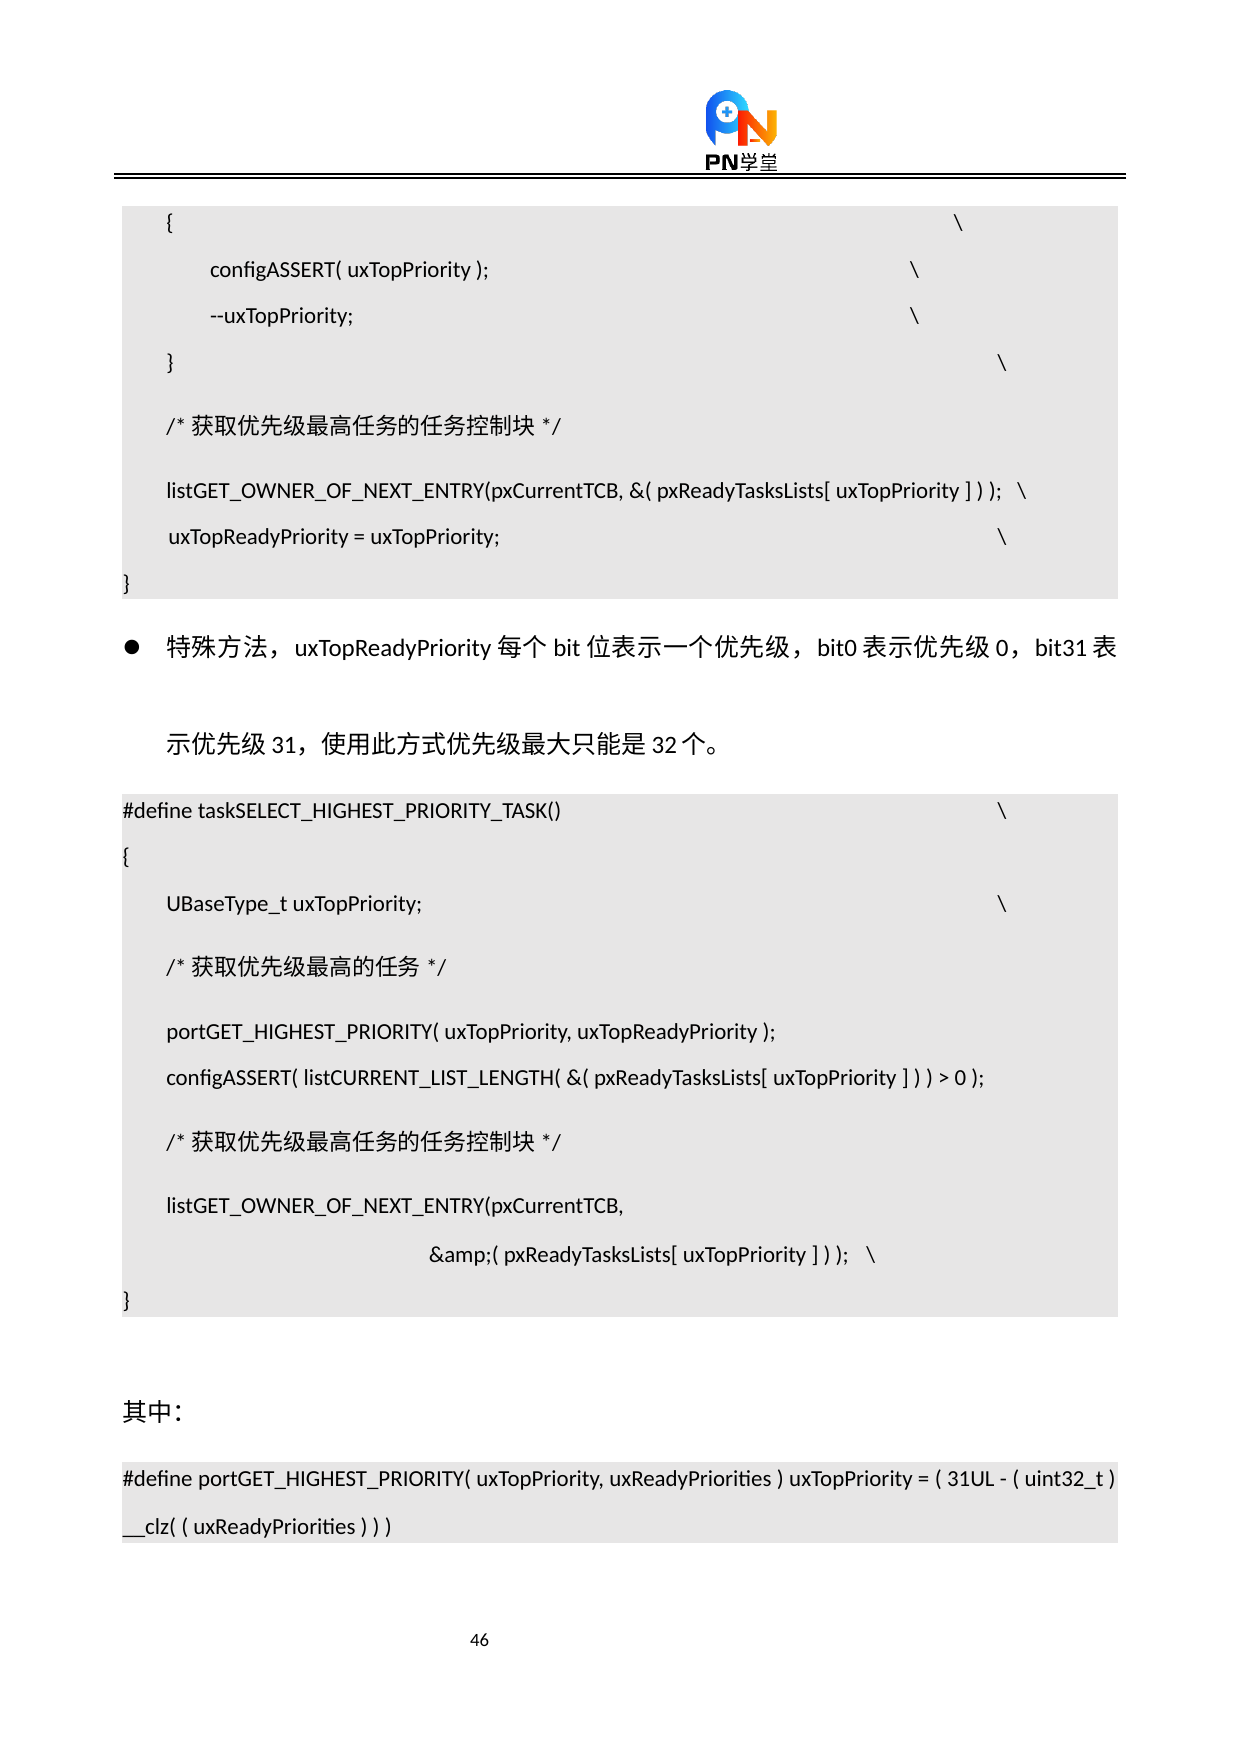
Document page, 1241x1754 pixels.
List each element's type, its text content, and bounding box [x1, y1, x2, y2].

list #define portGET_HIGHEST_PRIORITY( uxTopPriority, uxReadyPriorities ) uxTopPriority = ( 31UL - ( uint32_t ) __clz( ( uxReadyPriorities ) ) ) [122, 1462, 1118, 1543]
list listGET_OWNER_OF_NEXT_ENTRY(pxCurrentTCB, &amp;( pxReadyTasksLists[ uxTopPriority ] ) ); \ [122, 1189, 1118, 1270]
list } \ [122, 346, 1118, 378]
list /* 获取优先级最高任务的任务控制块 */ [122, 1107, 1118, 1172]
list UBaseType_t uxTopPriority; \ [122, 887, 1118, 919]
list { \ [122, 206, 1118, 239]
list #define taskSELECT_HIGHEST_PRIORITY_TASK() \ [122, 794, 1118, 826]
list /* 获取优先级最高的任务 */ [122, 933, 1118, 998]
list --uxTopPriority; \ [122, 299, 1118, 332]
list 特殊方法，uxTopReadyPriority每个bit位表示一个优先级，bit0表示优先级0，bit31表示优先级31，使用此方式优先级最大只能是32个。 [122, 613, 1118, 776]
list uxTopReadyPriority = uxTopPriority; \ [122, 520, 1118, 553]
list 其中： [122, 1378, 1118, 1443]
picture [705, 90, 777, 171]
list configASSERT( listCURRENT_LIST_LENGTH( &( pxReadyTasksLists[ uxTopPriority ] ) ) > 0 ); [122, 1061, 1118, 1093]
list configASSERT( uxTopPriority ); \ [122, 253, 1118, 285]
list { [122, 840, 1118, 873]
list } [122, 567, 1118, 599]
list } [122, 1284, 1118, 1317]
list /* 获取优先级最高任务的任务控制块 */ [122, 392, 1118, 457]
list portGET_HIGHEST_PRIORITY( uxTopPriority, uxTopReadyPriority ); [122, 1014, 1118, 1047]
list listGET_OWNER_OF_NEXT_ENTRY(pxCurrentTCB, &( pxReadyTasksLists[ uxTopPriority ] ) ); \ [122, 474, 1118, 506]
